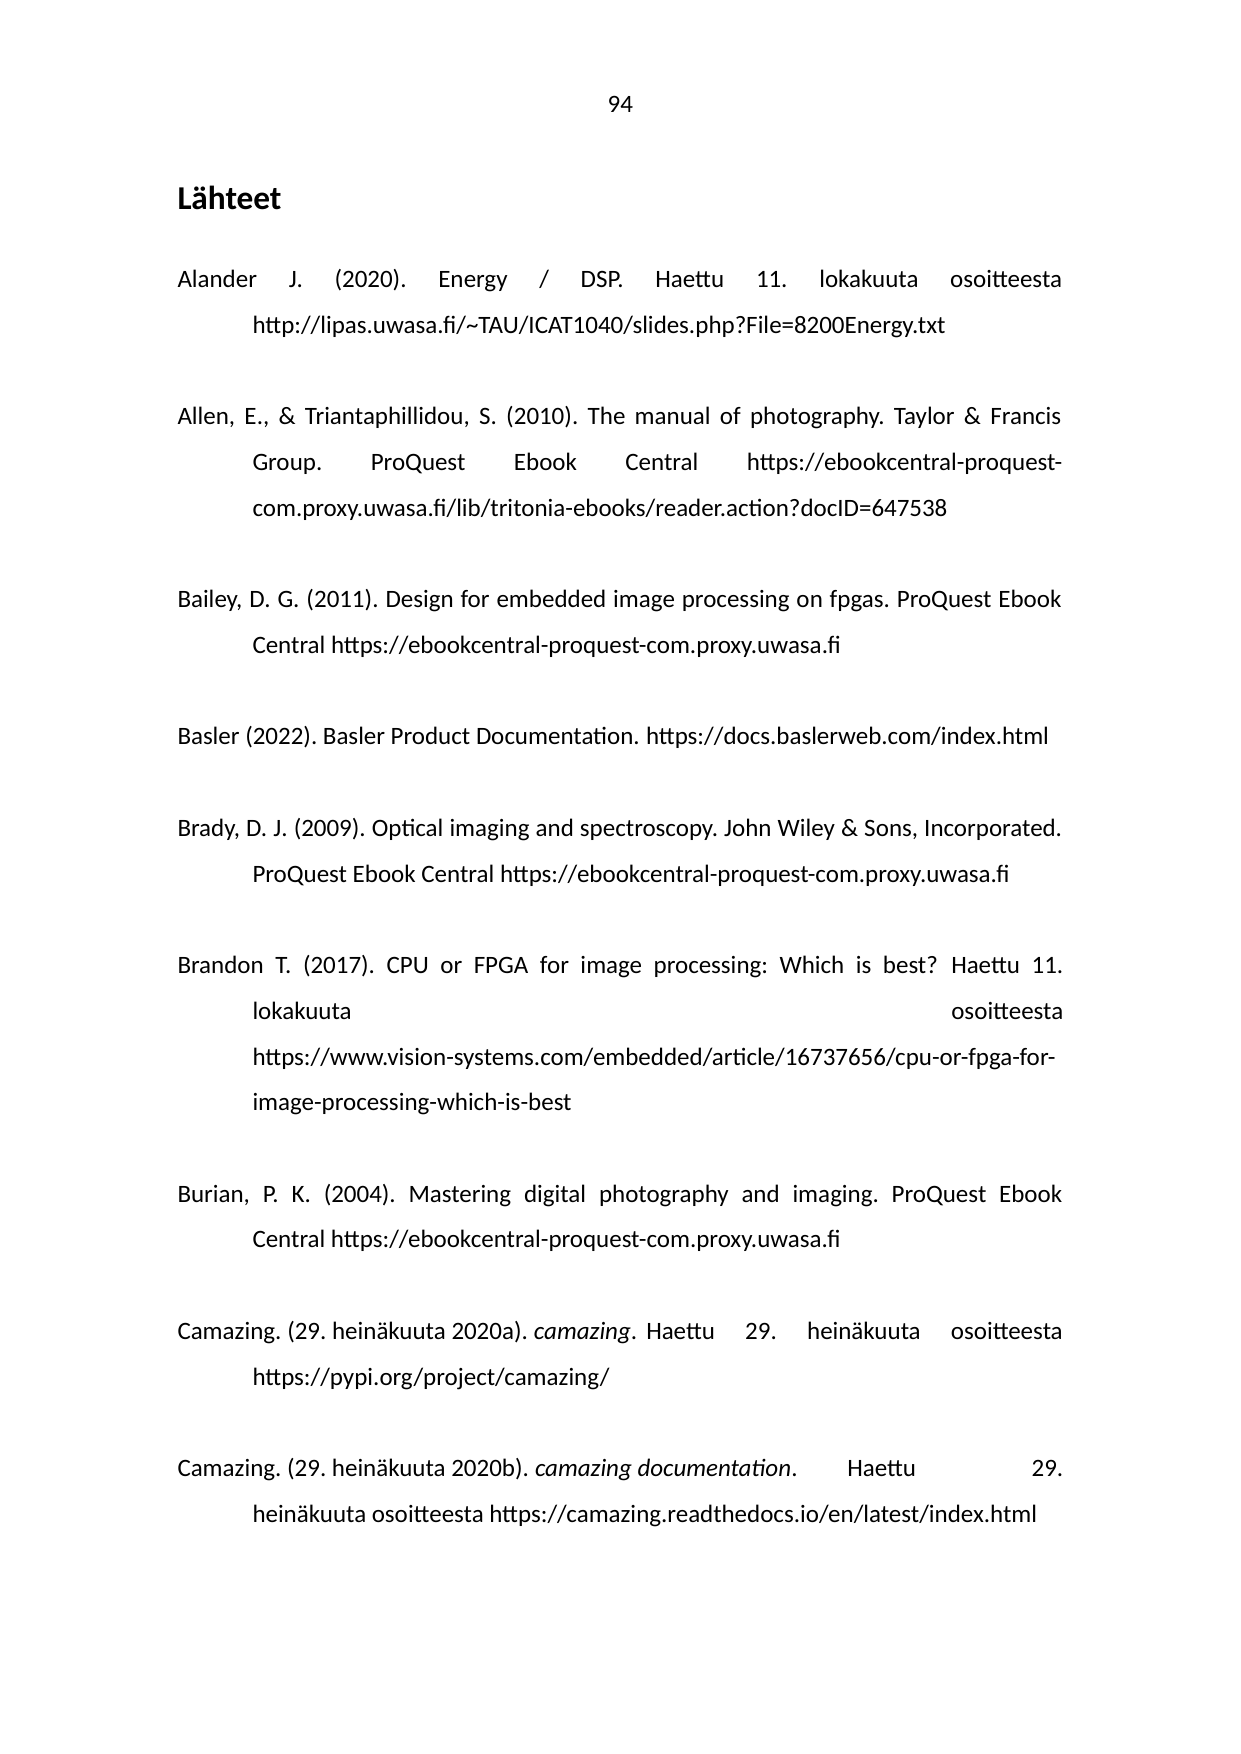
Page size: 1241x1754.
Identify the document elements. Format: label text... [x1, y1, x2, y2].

text Burian, P. K. (2004). Mastering digital photography and imaging. ProQuest Ebook Central https://ebookcentral-proquest-com.proxy.uwasa.fi [177, 1178, 1063, 1254]
text Alander J. (2020). Energy / DSP. Haettu 11. lokakuuta osoitteesta http://lipas.uwasa.fi/~TAU/ICAT1040/slides.php?File=8200Energy.txt [177, 263, 1063, 339]
text Bailey, D. G. (2011). Design for embedded image processing on fpgas. ProQuest Ebook Central https://ebookcentral-proquest-com.proxy.uwasa.fi [177, 583, 1063, 659]
text Brandon T. (2017). CPU or FPGA for image processing: Which is best? Haettu 11. lokakuuta osoitteesta https://www.vision-systems.com/embedded/article/16737656/cpu-or-fpga-for-image-processing-which-is-best [177, 949, 1063, 1117]
text Camazing. (29. heinäkuuta 2020b). camazing documentation. Haettu 29. heinäkuuta osoitteesta https://camazing.readthedocs.io/en/latest/index.html [177, 1452, 1063, 1528]
text Basler (2022). Basler Product Documentation. https://docs.baslerweb.com/index.html [177, 721, 1063, 751]
subtitle Lähteet [177, 177, 1063, 218]
text Brady, D. J. (2009). Optical imaging and spectroscopy. John Wiley & Sons, Incorporated. ProQuest Ebook Central https://ebookcentral-proquest-com.proxy.uwasa.fi [177, 812, 1063, 888]
text Allen, E., & Triantaphillidou, S. (2010). The manual of photography. Taylor & Francis Group. ProQuest Ebook Central https://ebookcentral-proquest-com.proxy.uwasa.fi/lib/tritonia-ebooks/reader.action?docID=647538 [177, 400, 1063, 522]
text Camazing. (29. heinäkuuta 2020a). camazing. Haettu 29. heinäkuuta osoitteesta https://pypi.org/project/camazing/ [177, 1315, 1063, 1391]
